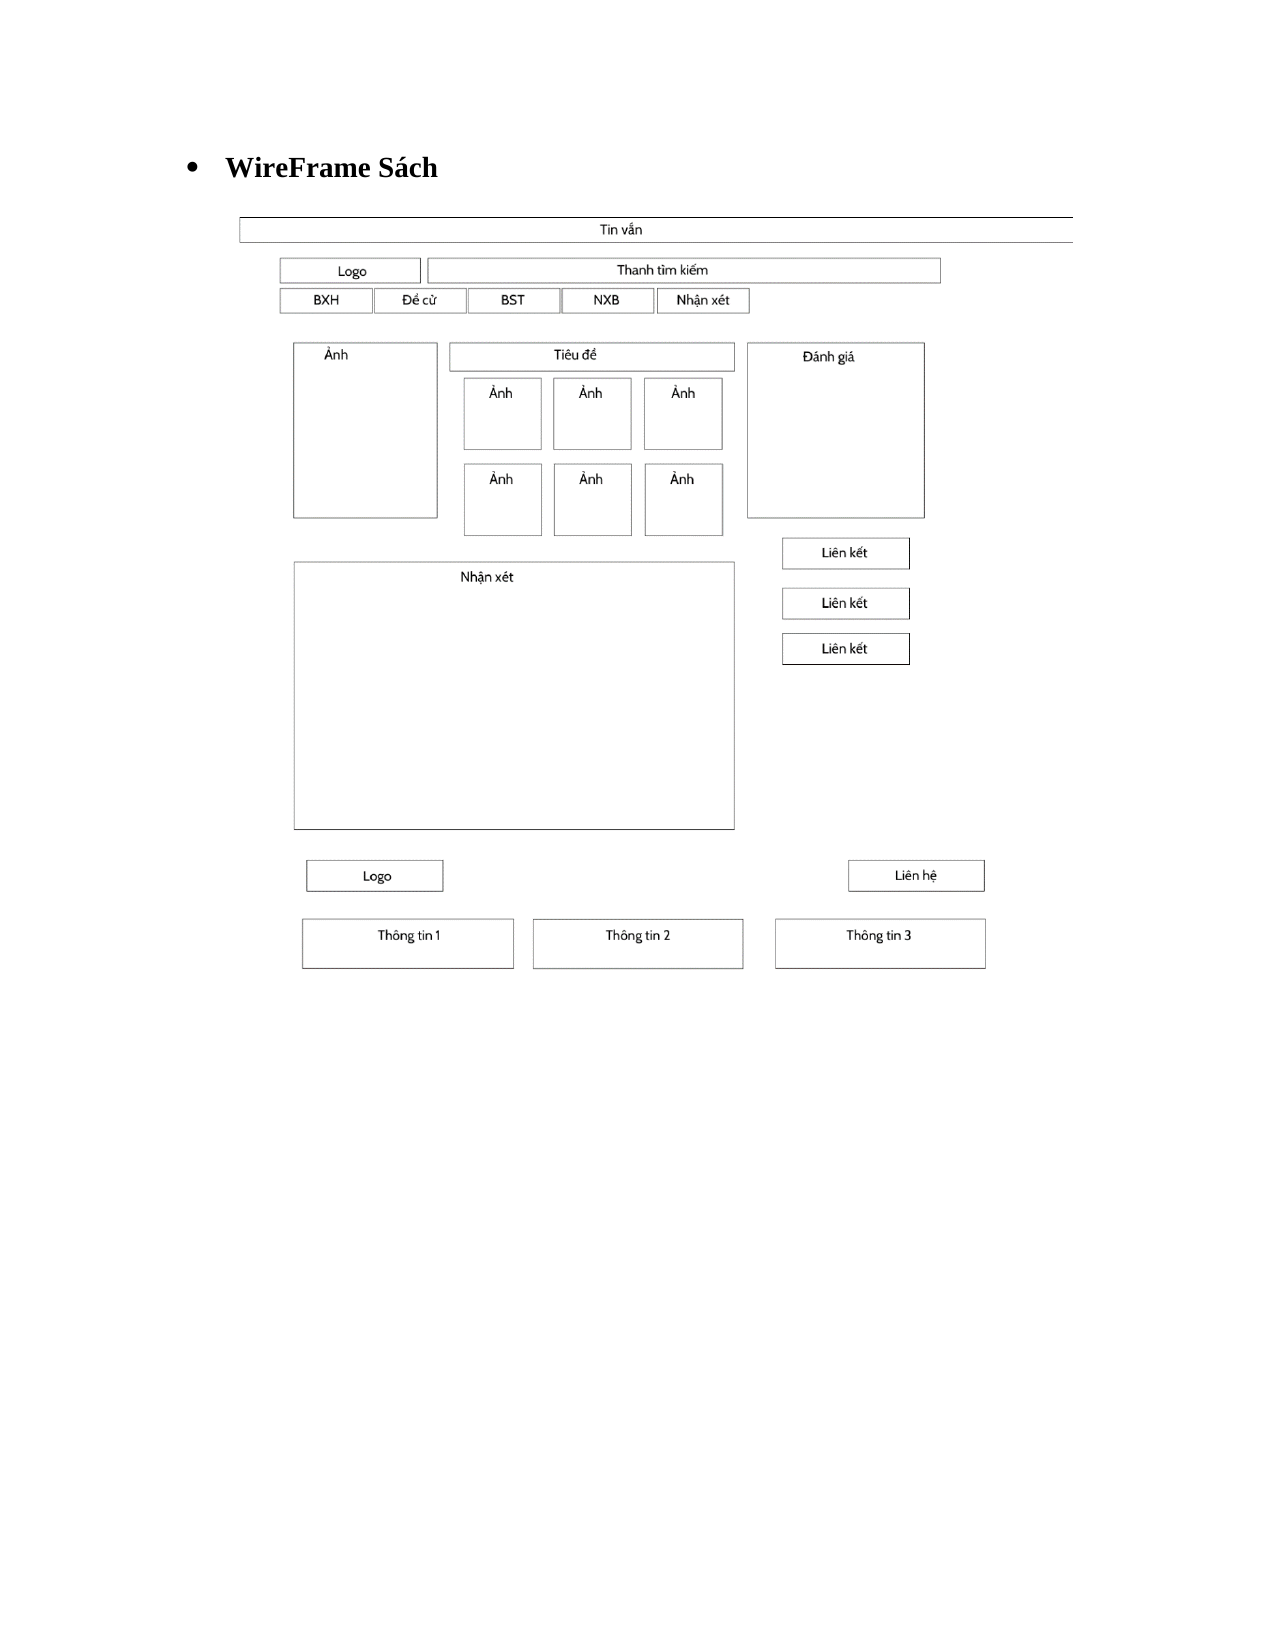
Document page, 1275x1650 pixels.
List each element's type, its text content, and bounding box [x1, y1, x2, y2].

picture [239, 217, 1073, 995]
list WireFrame Sách [187, 150, 1125, 184]
